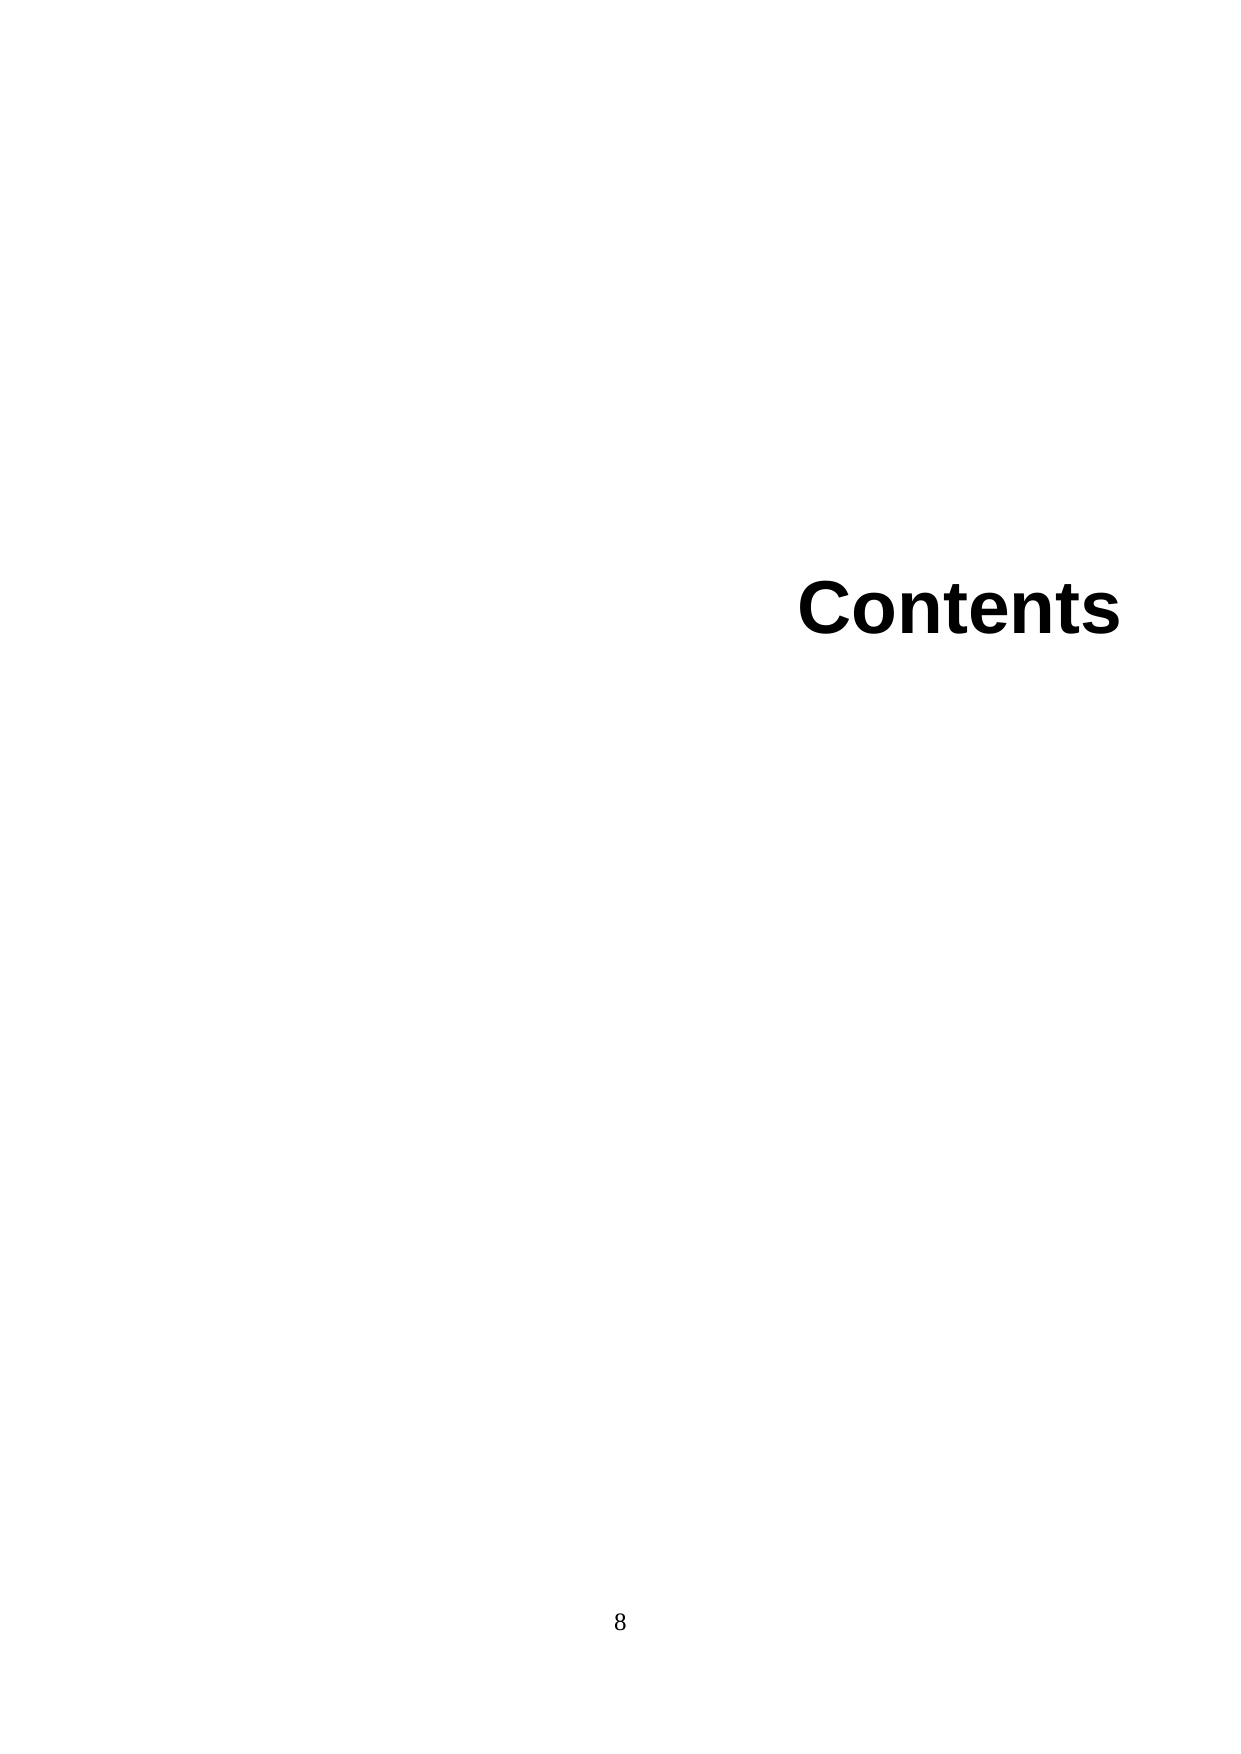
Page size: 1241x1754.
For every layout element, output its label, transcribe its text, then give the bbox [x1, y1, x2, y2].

text Contents [118, 563, 1122, 649]
